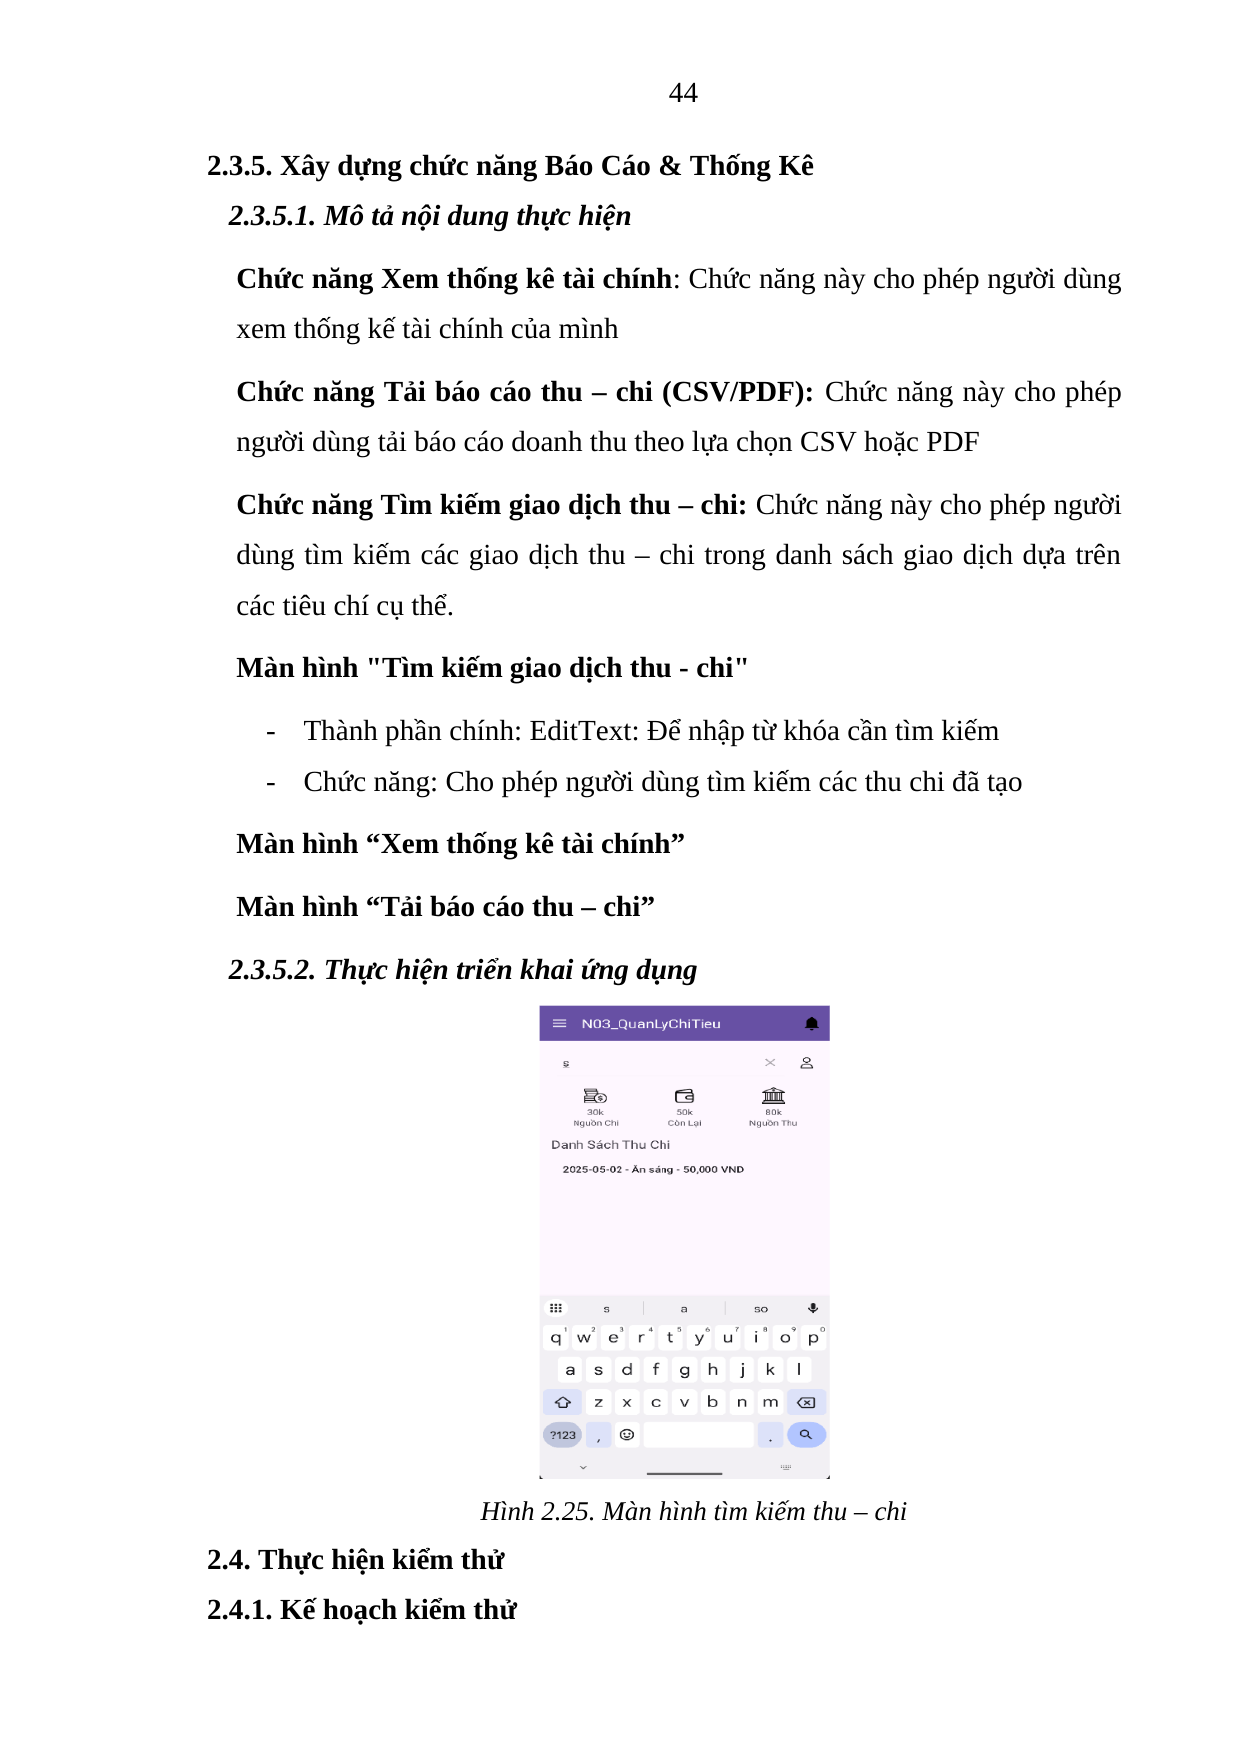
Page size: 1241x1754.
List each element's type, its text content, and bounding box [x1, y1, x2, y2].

text Màn hình “Tải báo cáo thu – chi” [236, 889, 1122, 923]
text Chức năng Xem thống kê tài chính: Chức năng này cho phép người dùng xem thống kế tài chính của mình [236, 261, 1122, 345]
text Chức năng Tìm kiếm giao dịch thu – chi: Chức năng này cho phép người dùng tìm kiếm các giao dịch thu – chi trong danh sách giao dịch dựa trên các tiêu chí cụ thể. [236, 487, 1122, 621]
list Chức năng: Cho phép người dùng tìm kiếm các thu chi đã tạo [266, 764, 1122, 797]
text Chức năng Tải báo cáo thu – chi (CSV/PDF): Chức năng này cho phép người dùng tải báo cáo doanh thu theo lựa chọn CSV hoặc PDF [236, 374, 1122, 458]
list Thành phần chính: EditText: Để nhập từ khóa cần tìm kiếm [266, 713, 1122, 747]
subtitle 2.4. Thực hiện kiểm thử [207, 1542, 1122, 1575]
subtitle Hình 2.25. Màn hình tìm kiếm thu – chi [207, 1495, 1122, 1526]
subtitle 2.3.5.1. Mô tả nội dung thực hiện [207, 198, 1122, 232]
subtitle 2.3.5.2. Thực hiện triển khai ứng dụng [207, 952, 1122, 986]
text Màn hình "Tìm kiếm giao dịch thu - chi" [236, 651, 1122, 684]
text Màn hình “Xem thống kê tài chính” [236, 826, 1122, 860]
subtitle 2.4.1. Kế hoạch kiểm thử [207, 1592, 1122, 1626]
picture [534, 1002, 833, 1479]
subtitle 2.3.5. Xây dựng chức năng Báo Cáo & Thống Kê [207, 148, 1122, 181]
